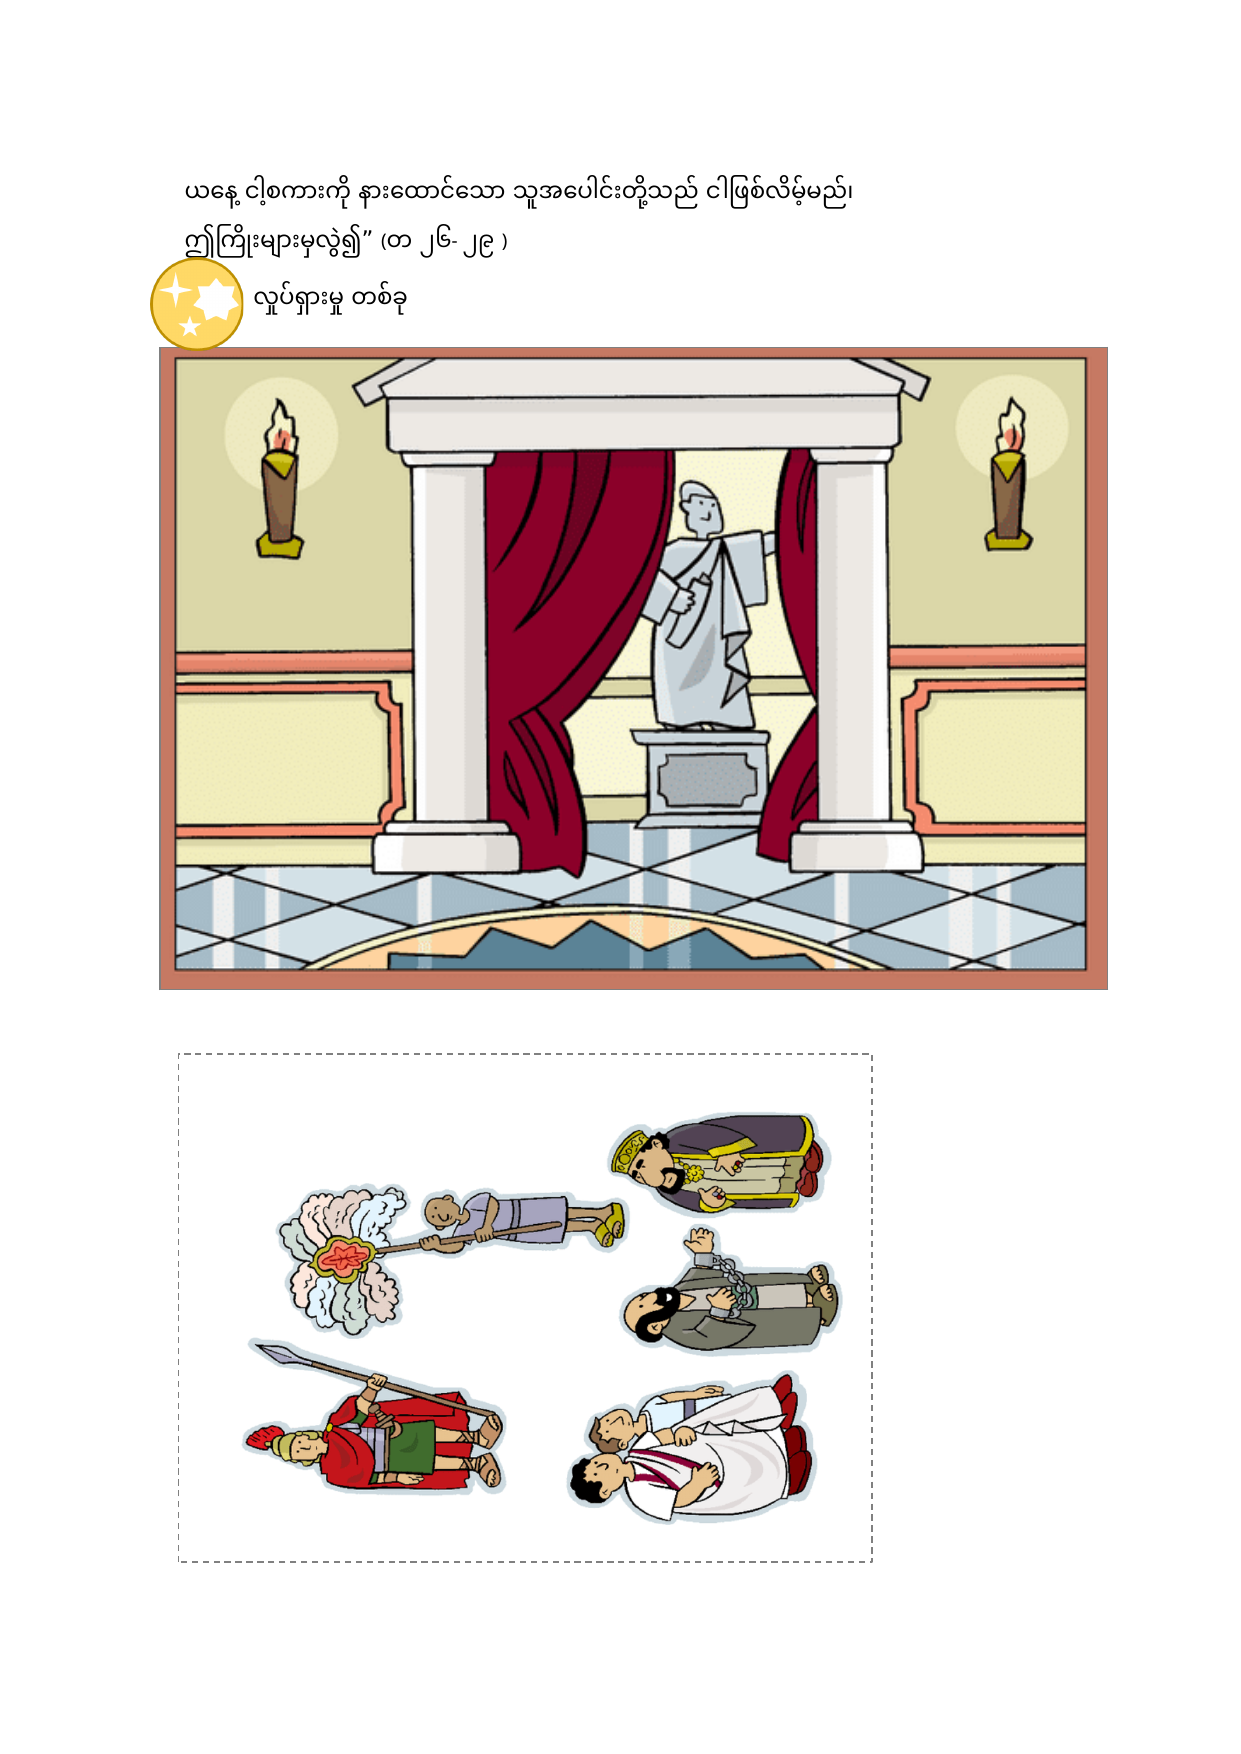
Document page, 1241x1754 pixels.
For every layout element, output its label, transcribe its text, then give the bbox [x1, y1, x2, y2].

text ဤကြိုးများမှလွဲ၍” (တ ၂၆- ၂၉ ) [150, 223, 1090, 263]
picture [181, 1055, 872, 1562]
text ယနေ့ ငါ့စကားကို နားထောင်သော သူအပေါင်းတို့သည် ငါဖြစ်လိမ့်မည်၊ [150, 177, 730, 204]
text လှုပ်ရှားမှု တစ်ခု [244, 283, 1090, 310]
text ယနေ့ ငါ့စကားကို နားထောင်သော သူအပေါင်းတို့သည် ငါဖြစ်လိမ့်မည်၊ [732, 177, 1090, 204]
picture [150, 257, 1107, 989]
